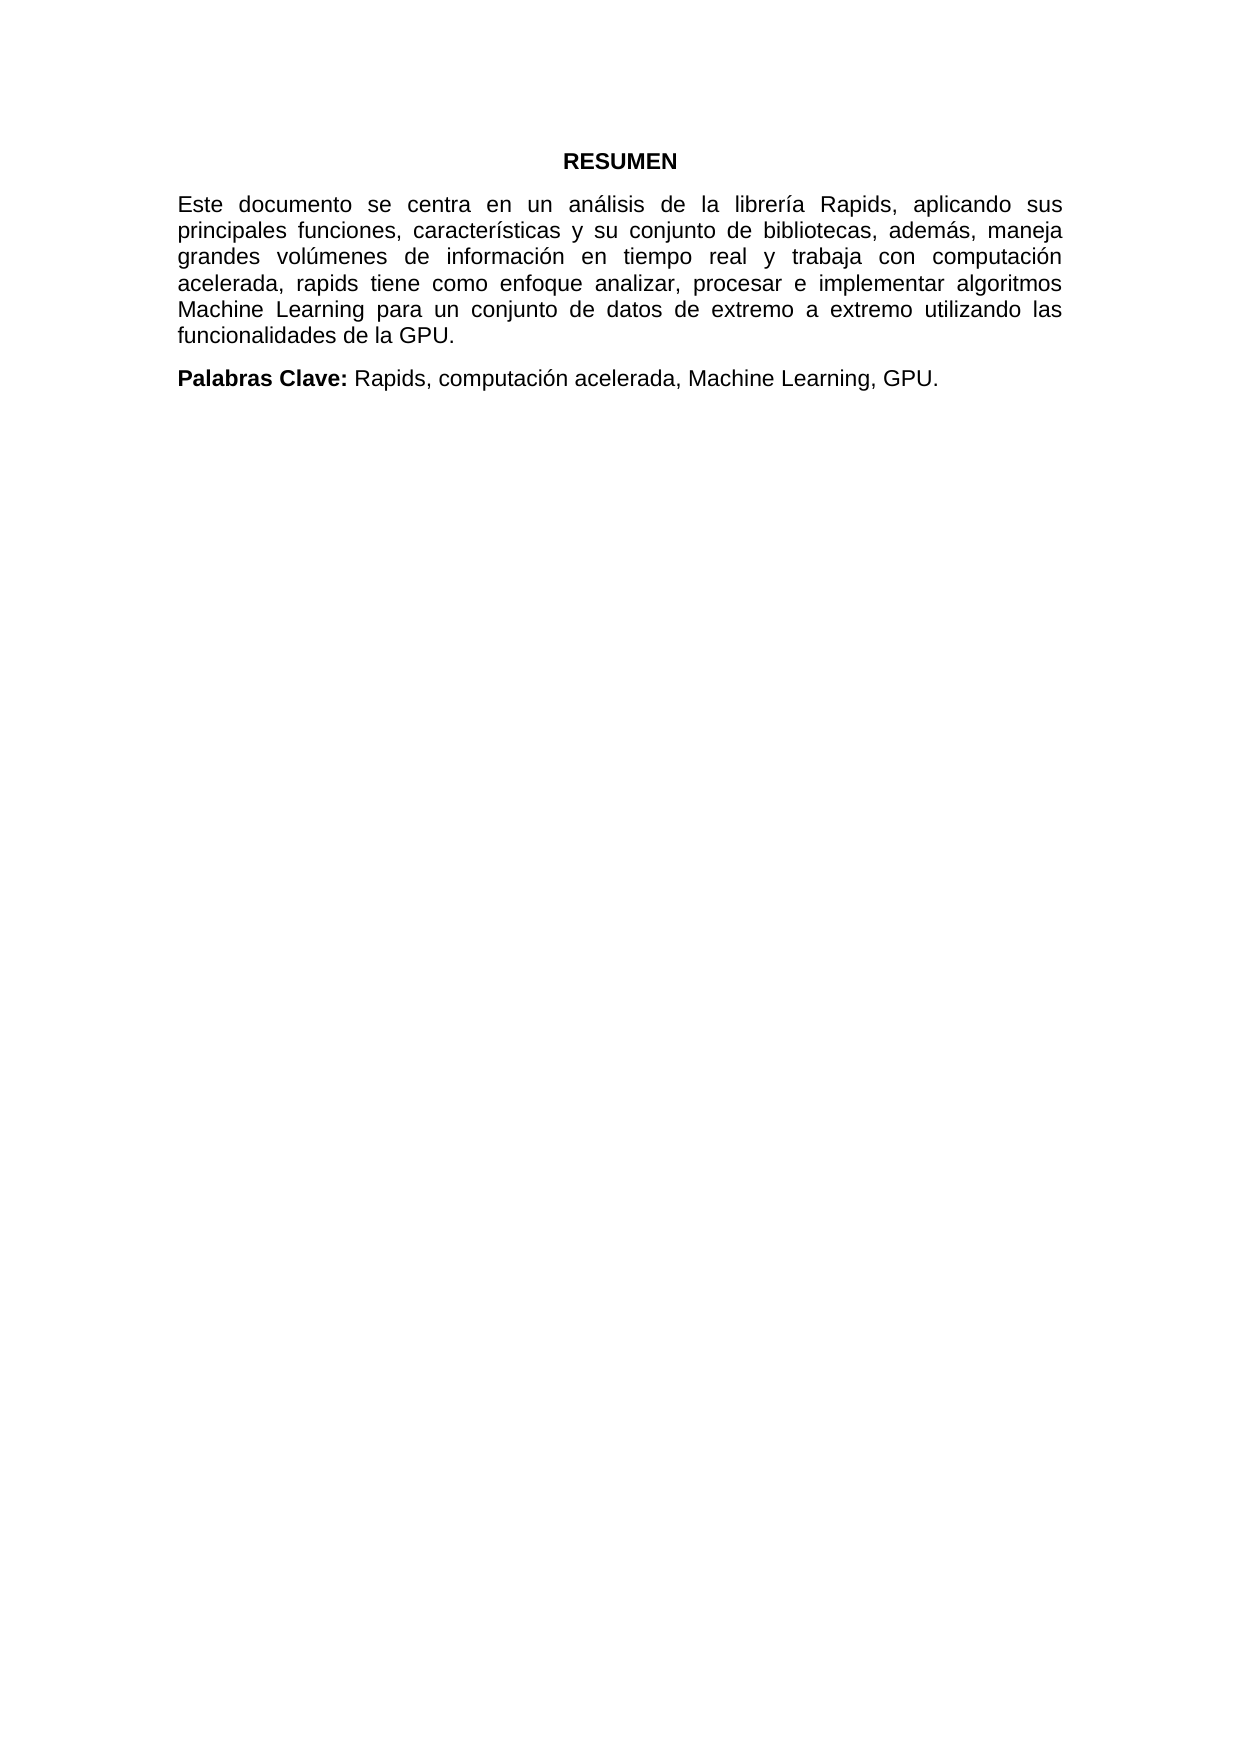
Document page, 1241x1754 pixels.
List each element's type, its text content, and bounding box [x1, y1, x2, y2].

text Palabras Clave: Rapids, computación acelerada, Machine Learning, GPU. [177, 365, 1063, 392]
text RESUMEN [177, 148, 1063, 174]
text Este documento se centra en un análisis de la librería Rapids, aplicando sus principales funciones, características y su conjunto de bibliotecas, además, maneja grandes volúmenes de información en tiempo real y trabaja con computación acelerada, rapids tiene como enfoque analizar, procesar e implementar algoritmos Machine Learning para un conjunto de datos de extremo a extremo utilizando las funcionalidades de la GPU. [177, 191, 1063, 349]
